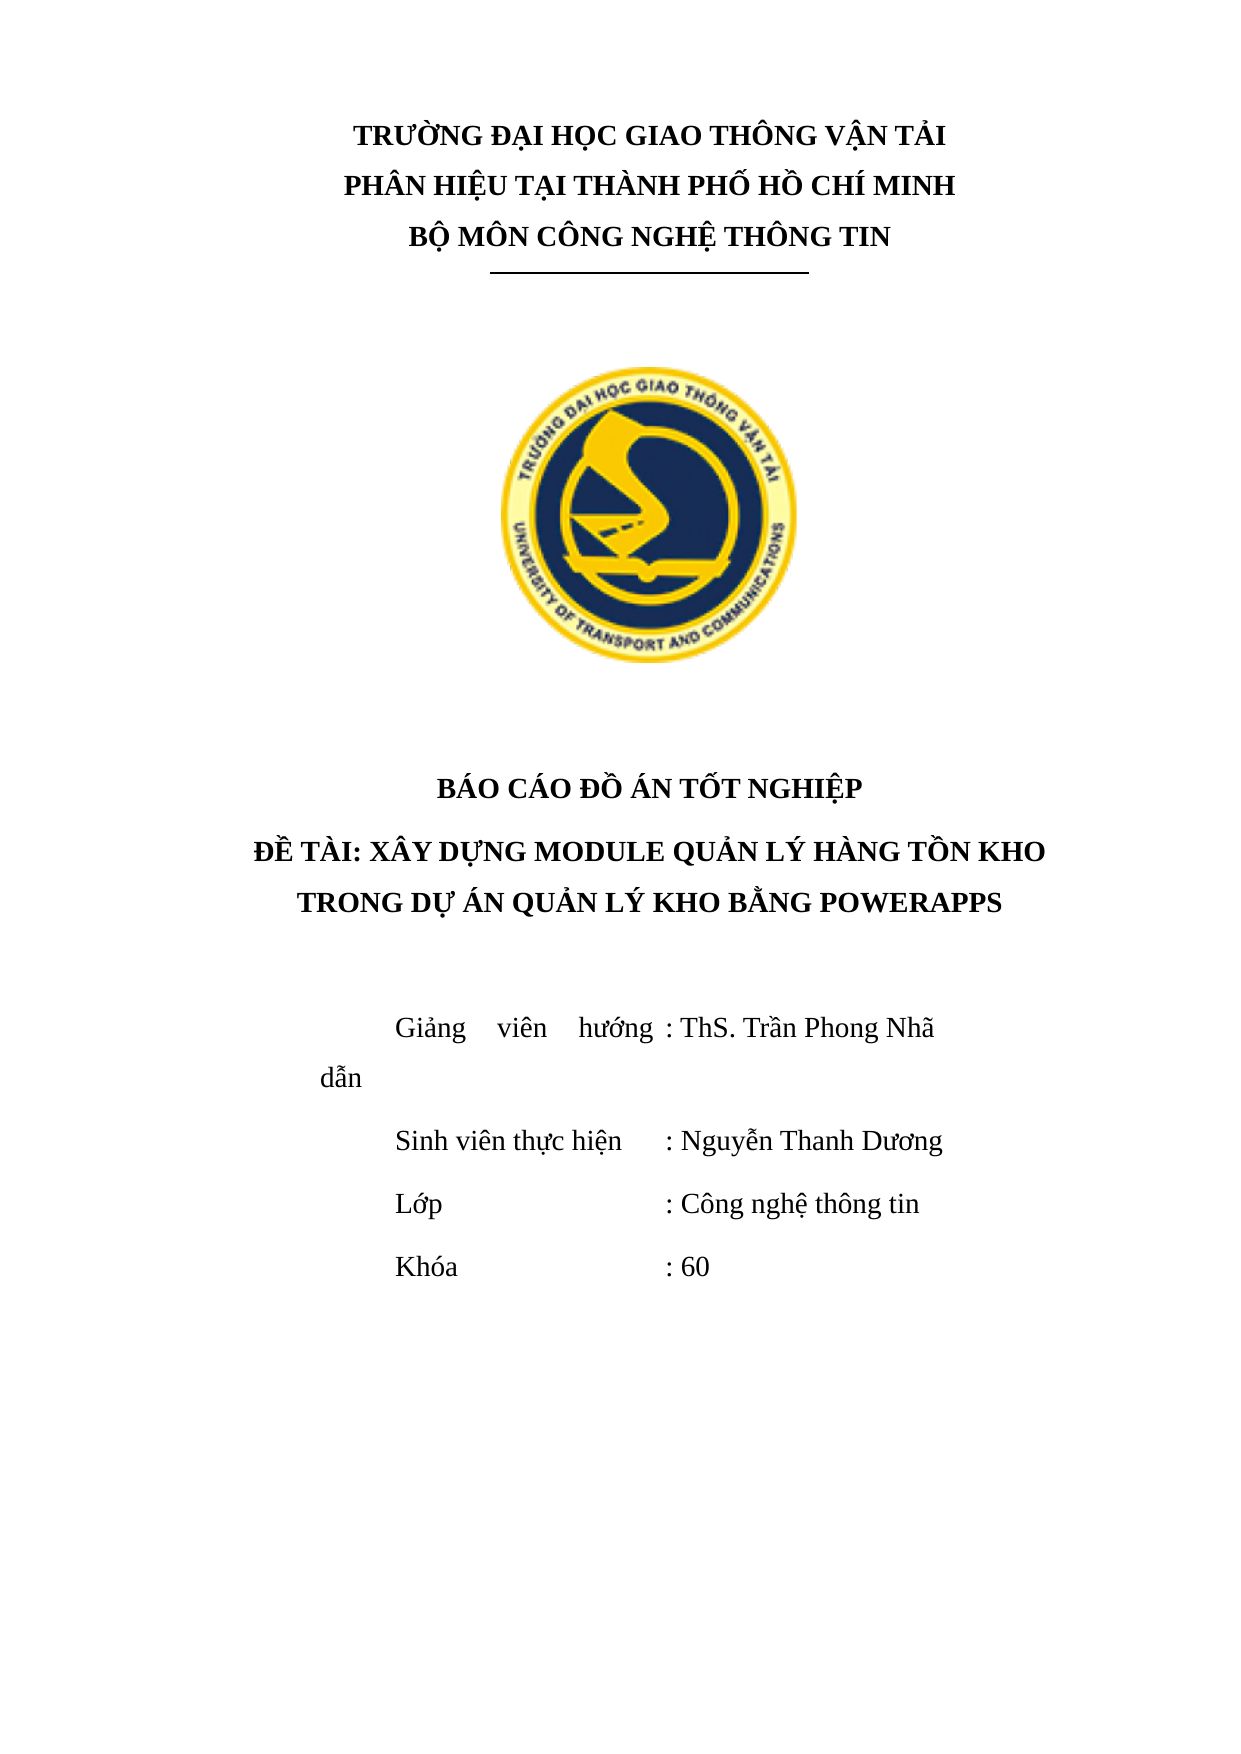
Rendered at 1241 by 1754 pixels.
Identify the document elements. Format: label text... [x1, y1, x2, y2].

text BỘ MÔN CÔNG NGHỆ THÔNG TIN [177, 219, 1122, 252]
picture [501, 367, 797, 663]
table_cell : 60 [665, 1249, 1068, 1311]
table_cell Khóa [309, 1249, 664, 1311]
table_cell Sinh viên thực hiện [309, 1123, 664, 1186]
text BÁO CÁO ĐỒ ÁN TỐT NGHIỆP [177, 772, 1122, 805]
table_header : ThS. Trần Phong Nhã [665, 1010, 1068, 1123]
text PHÂN HIỆU TẠI THÀNH PHỐ HỒ CHÍ MINH [177, 168, 1122, 202]
table_cell Lớp [309, 1186, 664, 1249]
text TRƯỜNG ĐẠI HỌC GIAO THÔNG VẬN TẢI [177, 118, 1122, 152]
table_header Giảng viên hướng dẫn [309, 1010, 664, 1123]
table_cell : Nguyễn Thanh Dương [665, 1123, 1068, 1186]
text ĐỀ TÀI: XÂY DỰNG MODULE QUẢN LÝ HÀNG TỒN KHO TRONG DỰ ÁN QUẢN LÝ KHO BẰNG POWERAPPS [177, 834, 1122, 918]
table_cell : Công nghệ thông tin [665, 1186, 1068, 1249]
